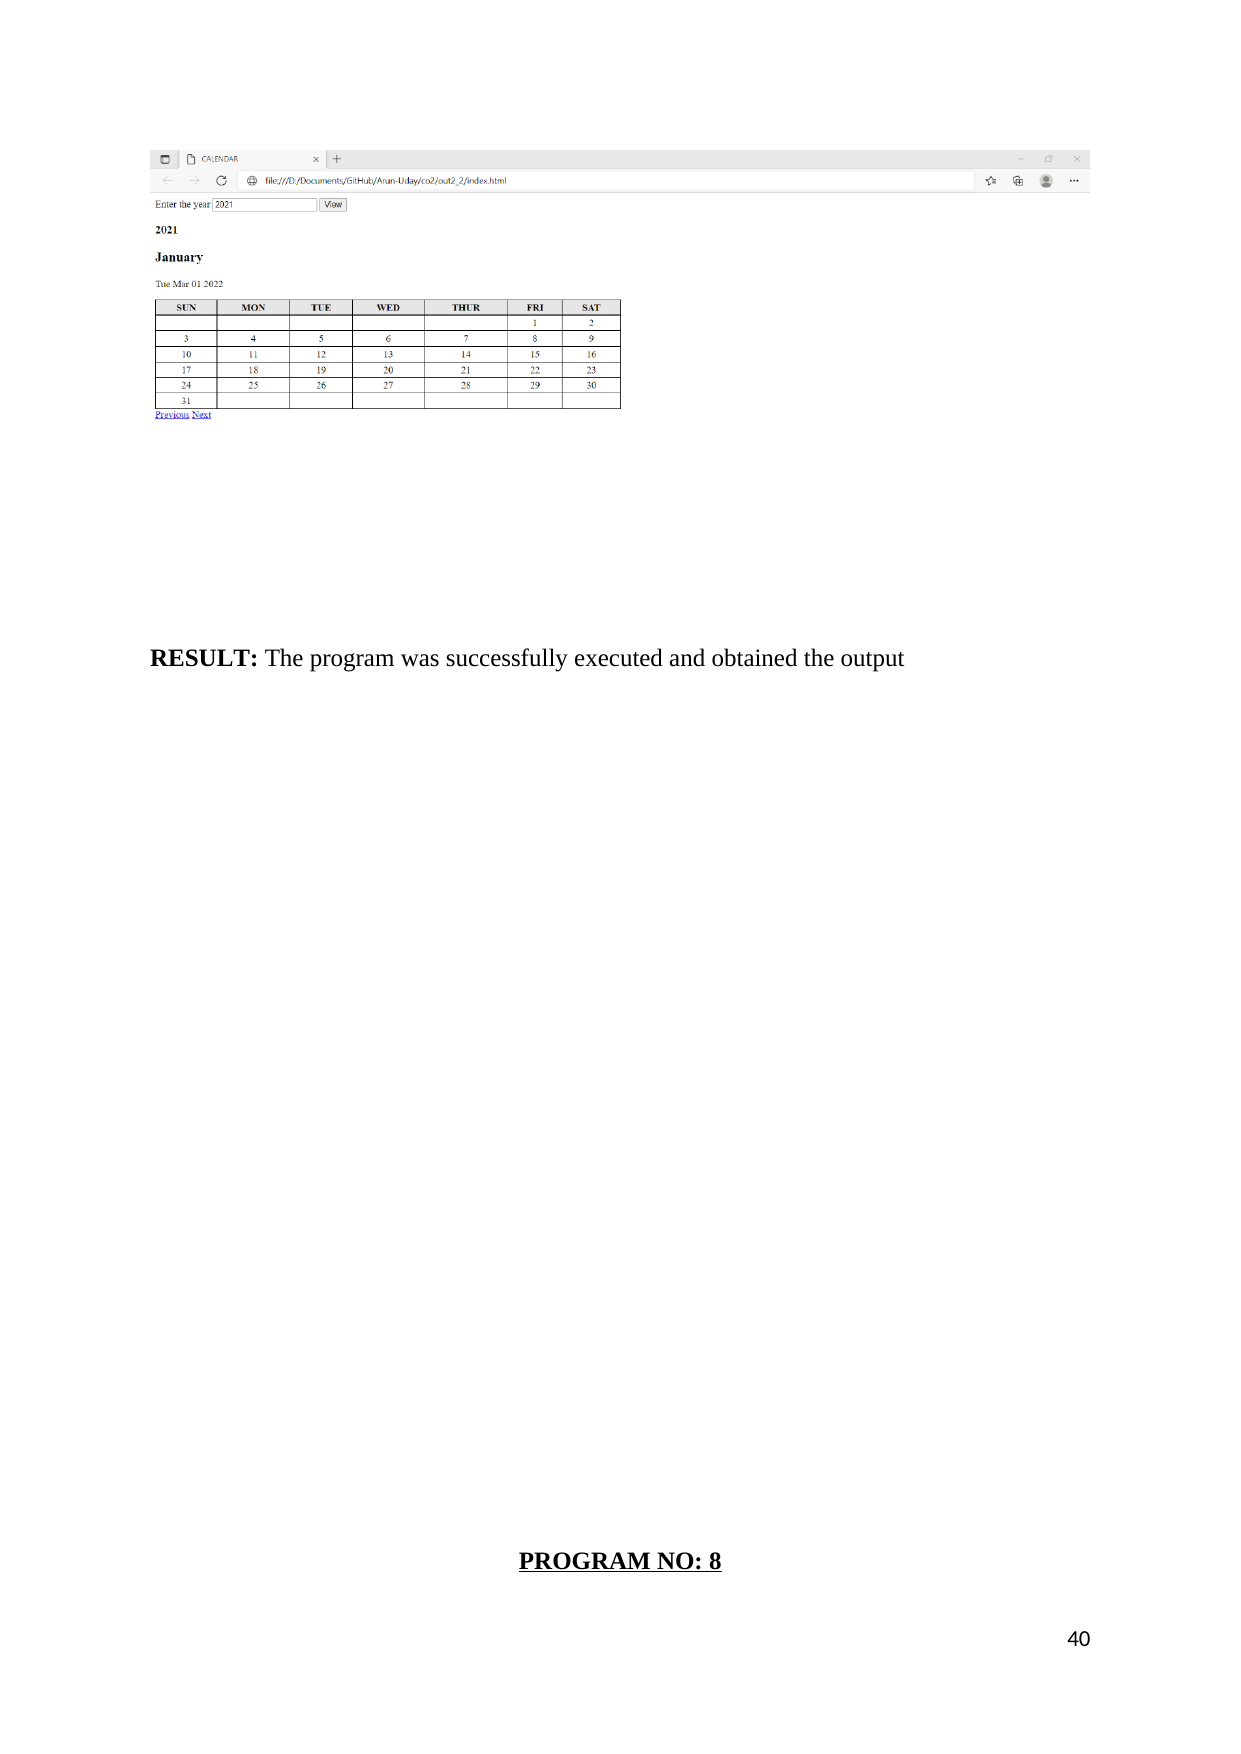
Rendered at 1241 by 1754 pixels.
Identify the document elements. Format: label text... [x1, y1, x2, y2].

text PROGRAM NO: 8 [150, 1546, 1090, 1574]
text RESULT: The program was successfully executed and obtained the output [150, 643, 1090, 671]
picture [150, 150, 1091, 642]
